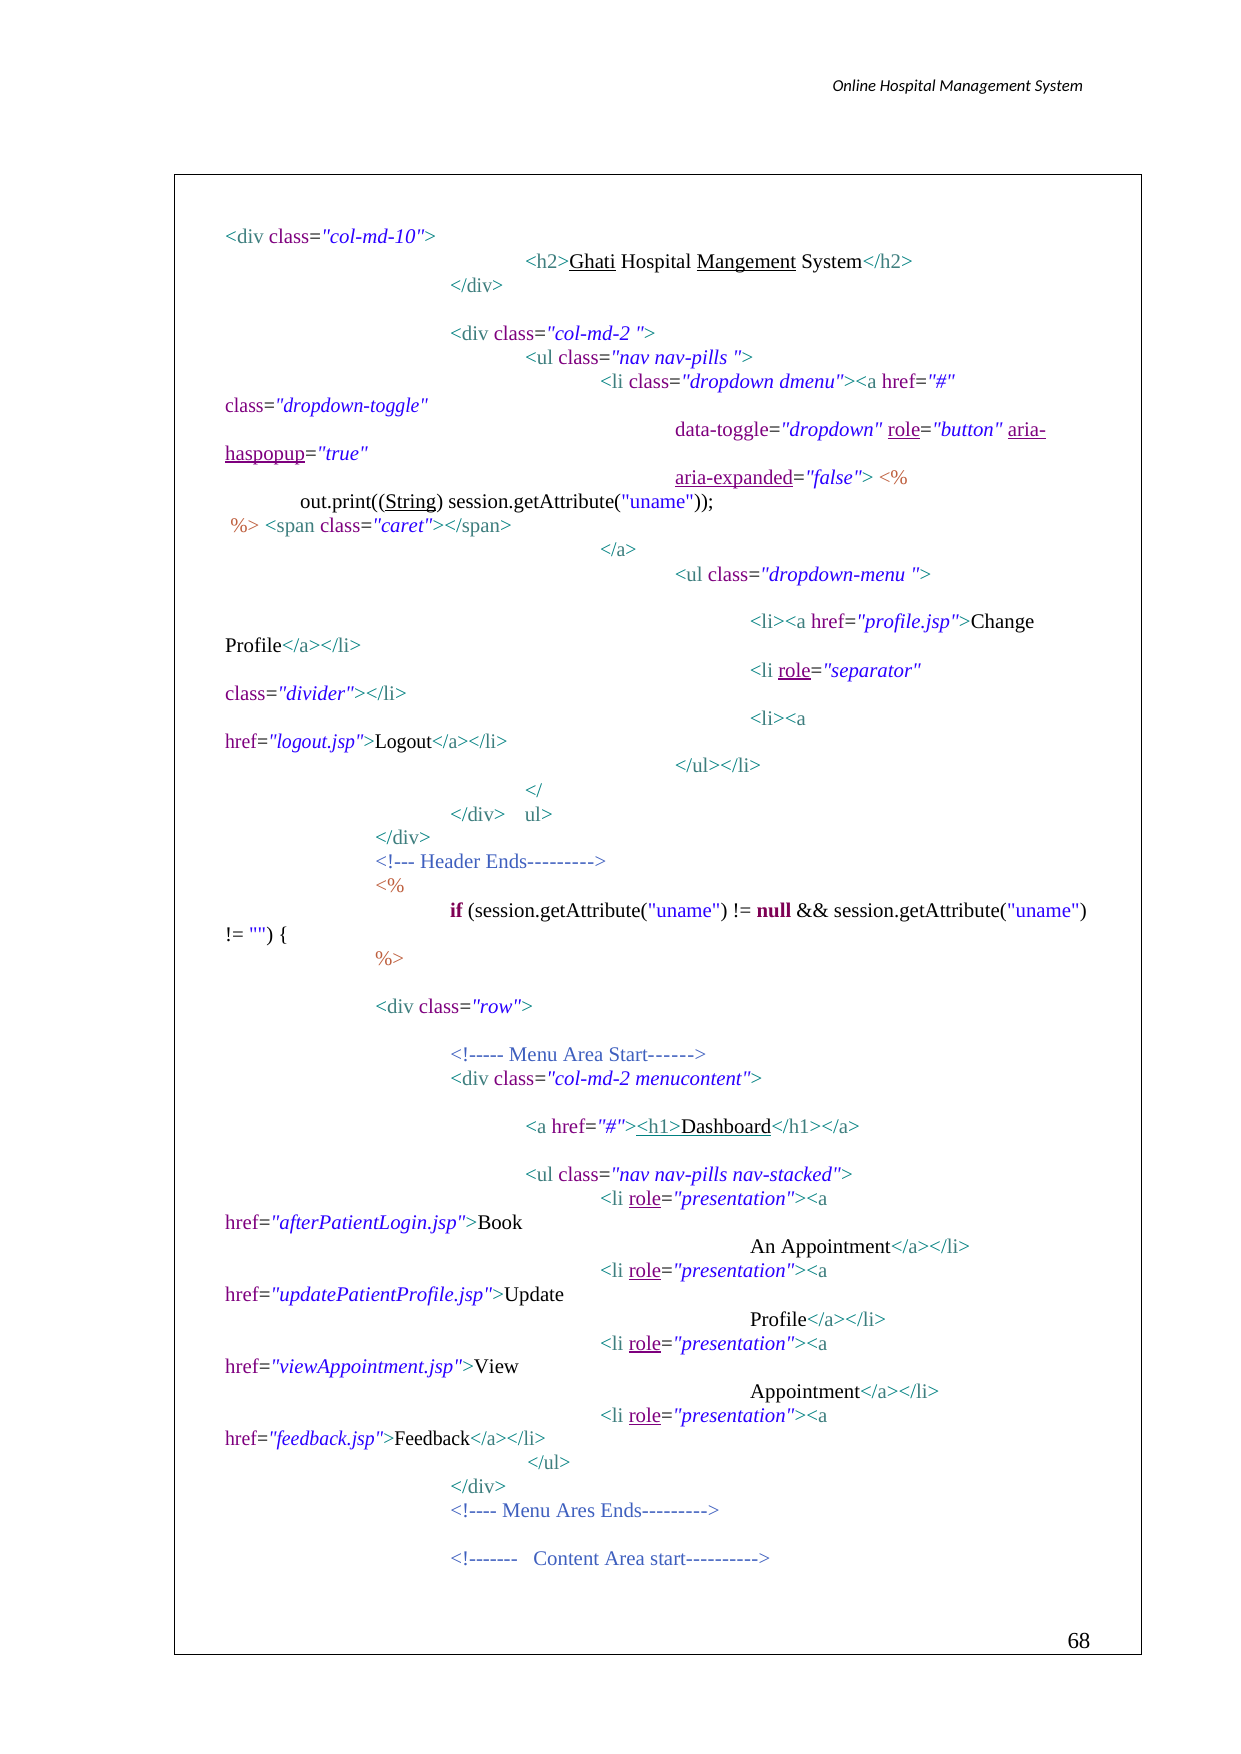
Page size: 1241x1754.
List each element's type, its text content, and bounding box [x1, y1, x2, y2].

text <!----- Menu Area Start > [450, 1042, 1142, 1066]
text <li role="separator" [749, 658, 1142, 682]
text <h2>Ghati Hospital Mangement System</h2> [525, 249, 1142, 273]
text <ul class="dropdown-menu "> [674, 561, 1142, 586]
text href="updatePatientProfile.jsp">Update [225, 1282, 570, 1306]
text <div class="col-md-10"> [225, 224, 436, 248]
text <!------- Content Area start > [450, 1546, 1142, 1570]
text </a> [600, 537, 638, 561]
text <li role="presentation"><a [600, 1186, 1142, 1210]
text <% [375, 873, 1142, 897]
text <div class="col-md-2 "> [450, 321, 1142, 345]
text <a href="#"><h1>Dashboard</h1></a> [525, 1114, 1142, 1138]
text <li class="dropdown dmenu"><a href="#" [600, 369, 1142, 393]
text <!--- Header Ends > [375, 849, 1142, 873]
text </div> [450, 273, 506, 297]
text Appointment</a></li> [750, 1378, 1142, 1403]
text Profile</a></li> [750, 1307, 1142, 1331]
text %> <span class="caret"></span> [230, 513, 1142, 537]
text <ul class="nav nav-pills "> [525, 345, 1142, 369]
text </ul></li> [674, 753, 1142, 777]
text href="viewAppointment.jsp">View href="feedback.jsp">Feedback</a></li> [225, 1307, 570, 1450]
text </ul> [524, 778, 570, 826]
text <li><a [749, 706, 1142, 730]
text <div class="col-md-2 menucontent"> [450, 1066, 1142, 1090]
text if (session.getAttribute("uname") != null && session.getAttribute("uname") [450, 898, 1142, 922]
text <div class="row"> [375, 994, 1142, 1018]
text <li><a href="profile.jsp">Change [749, 609, 1142, 633]
text out.print((String) session.getAttribute("uname")); [300, 489, 1142, 513]
text %> [375, 946, 1142, 970]
text </div> [175, 825, 431, 849]
text </div> [450, 801, 506, 826]
text <li role="presentation"><a [600, 1331, 1142, 1355]
text </div> [450, 1474, 1142, 1498]
text Profile</a></li> class="divider"></li> href="logout.jsp">Logout</a></li> [225, 633, 526, 753]
text class="dropdown-toggle" haspopup="true" [225, 393, 438, 465]
text <li role="presentation"><a [600, 1258, 1142, 1282]
text <!---- Menu Ares Ends > [450, 1498, 1142, 1522]
text data-toggle="dropdown" role="button" aria- aria-expanded="false"> <% [675, 393, 1047, 489]
text </ul> [175, 1450, 570, 1474]
text <ul class="nav nav-pills nav-stacked"> [525, 1162, 1142, 1186]
text <li role="presentation"><a [600, 1403, 1142, 1427]
text != "") { [225, 922, 292, 946]
text href="afterPatientLogin.jsp">Book [225, 1210, 522, 1234]
text An Appointment</a></li> [750, 1234, 1142, 1258]
